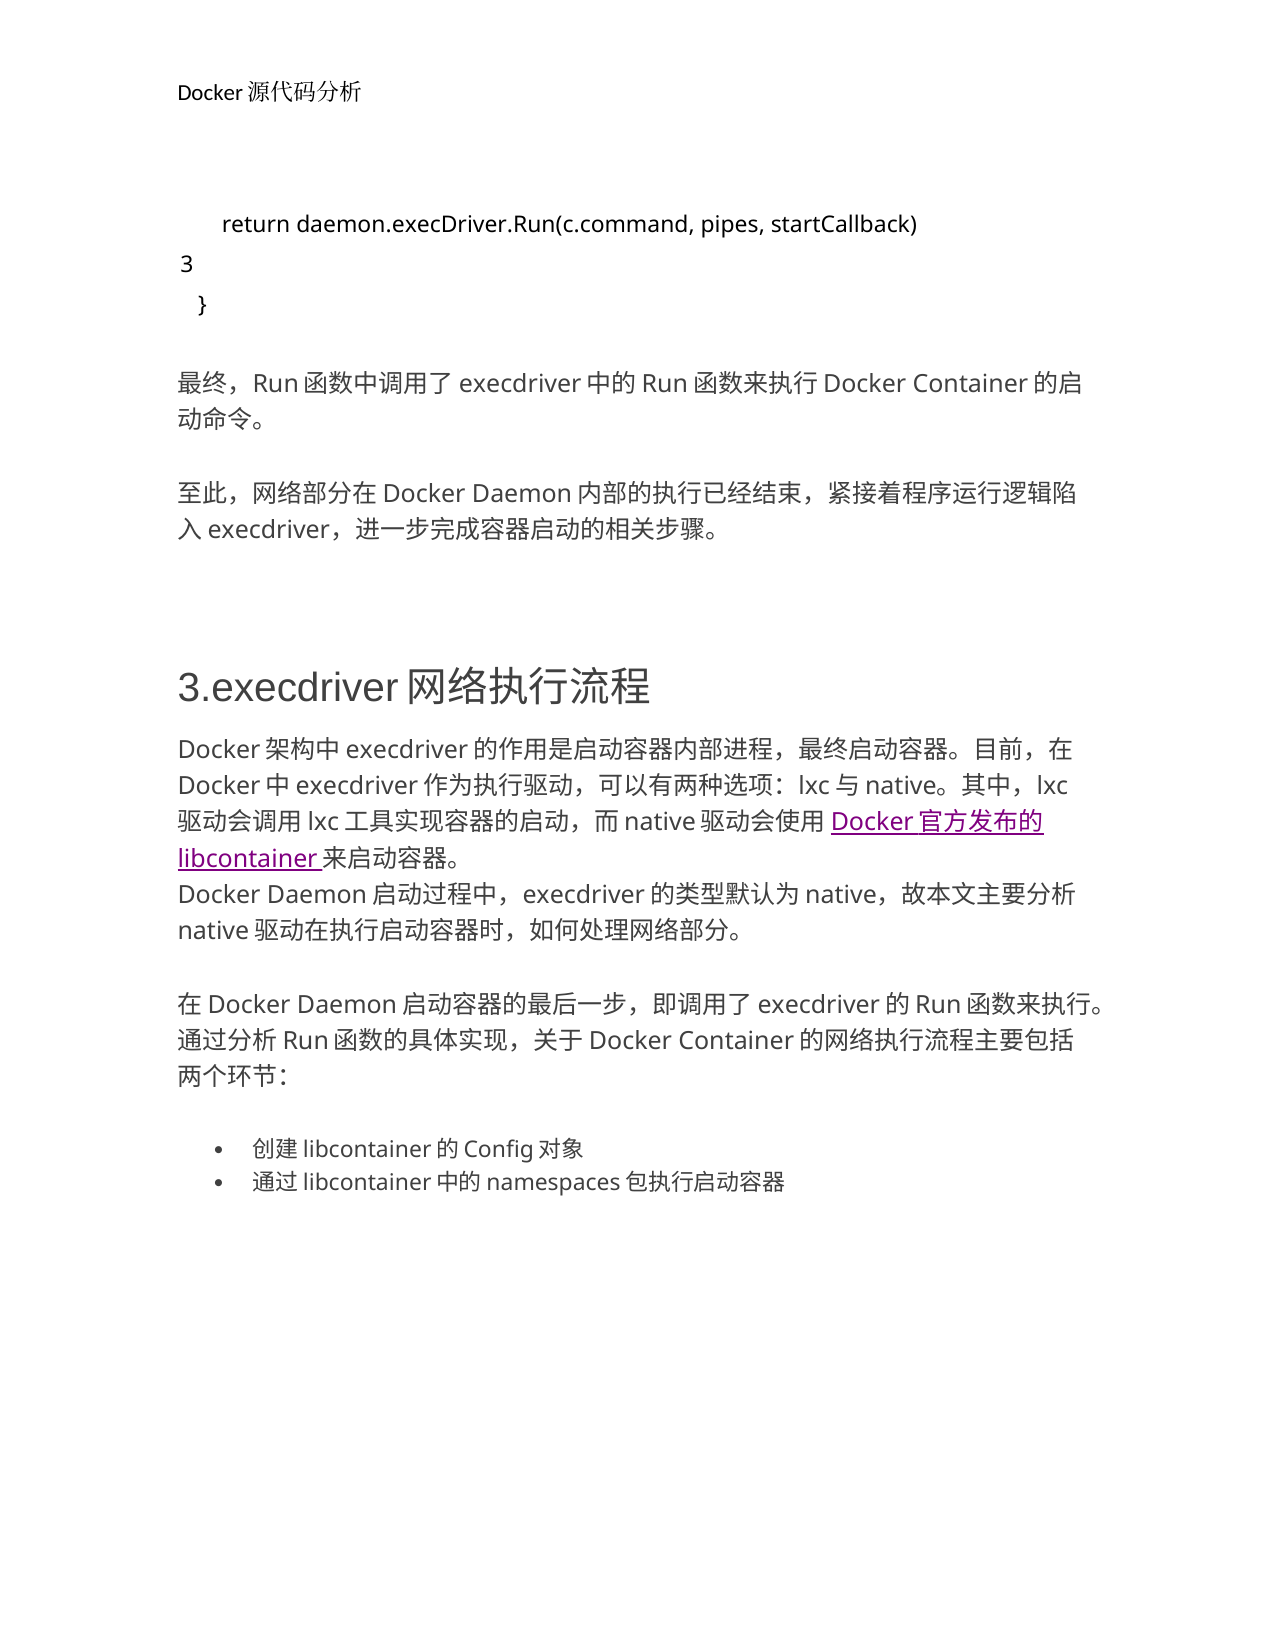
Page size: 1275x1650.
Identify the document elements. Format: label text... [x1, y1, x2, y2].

subtitle 3.execdriver网络执行流程 [177, 655, 1098, 714]
text Docker Daemon启动过程中，execdriver的类型默认为native，故本文主要分析native驱动在执行启动容器时，如何处理网络部分。 [177, 874, 1098, 947]
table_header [196, 207, 1098, 363]
list 通过libcontainer中的namespaces包执行启动容器 [215, 1164, 1098, 1197]
list 创建libcontainer的Config对象 [215, 1131, 1098, 1164]
text 至此，网络部分在Docker Daemon内部的执行已经结束，紧接着程序运行逻辑陷入execdriver，进一步完成容器启动的相关步骤。 [177, 473, 1098, 546]
text 最终，Run函数中调用了execdriver中的Run函数来执行Docker Container的启动命令。 [177, 363, 1098, 436]
table_header 1 2 3 [177, 207, 196, 363]
text Docker架构中execdriver的作用是启动容器内部进程，最终启动容器。目前，在Docker中execdriver作为执行驱动，可以有两种选项：lxc与native。其中，lxc驱动会调用lxc工具实现容器的启动，而native驱动会使用Docker官方发布的libcontainer来启动容器。 [177, 729, 1098, 874]
text 在Docker Daemon启动容器的最后一步，即调用了execdriver的Run函数来执行。通过分析Run函数的具体实现，关于Docker Container的网络执行流程主要包括两个环节： [177, 984, 1098, 1093]
